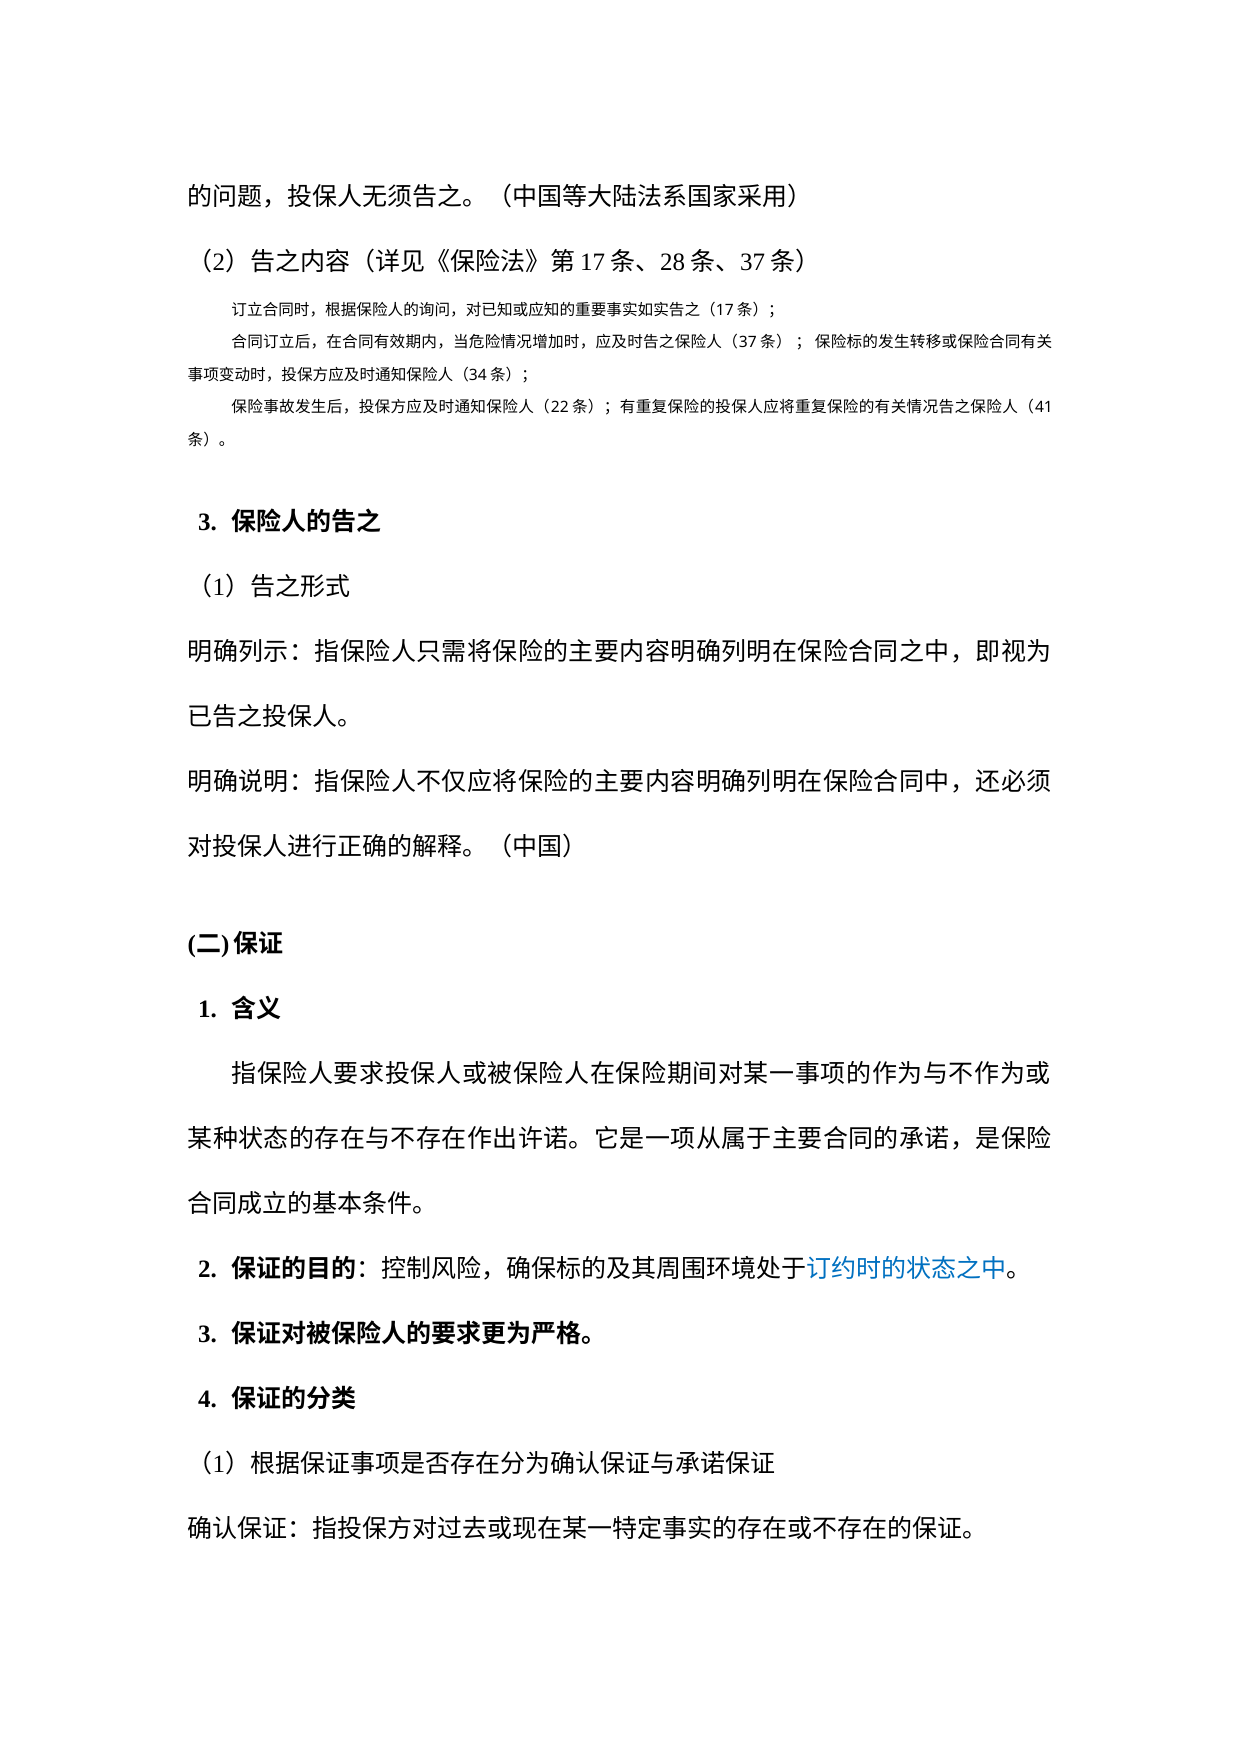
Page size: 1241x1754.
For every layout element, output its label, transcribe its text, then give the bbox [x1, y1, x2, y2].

subtitle 保险人的告之 [187, 487, 1053, 552]
subtitle 保证 [187, 909, 1053, 974]
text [187, 162, 1053, 227]
subtitle 保证的目的：控制风险，确保标的及其周围环境处于订约时的状态之中。 [187, 1234, 1053, 1299]
text 合同订立后，在合同有效期内，当危险情况增加时，应及时告之保险人（37条） ； 保险标的发生转移或保险合同有关事项变动时，投保方应及时通知保险人（34条）； [187, 324, 1053, 389]
subtitle 保证对被保险人的要求更为严格。 [187, 1299, 1053, 1364]
text 指保险人要求投保人或被保险人在保险期间对某一事项的作为与不作为或某种状态的存在与不存在作出许诺。它是一项从属于主要合同的承诺，是保险合同成立的基本条件。 [187, 1039, 1053, 1234]
subtitle 含义 [187, 974, 1053, 1039]
text （1）告之形式 [187, 552, 1053, 617]
subtitle 保证的分类 [187, 1364, 1053, 1429]
text 确认保证：指投保方对过去或现在某一特定事实的存在或不存在的保证。 [187, 1494, 1053, 1559]
text 订立合同时，根据保险人的询问，对已知或应知的重要事实如实告之（17条）； [187, 292, 1053, 324]
text （1）根据保证事项是否存在分为确认保证与承诺保证 [187, 1429, 1053, 1494]
text （2）告之内容（详见《保险法》第17条、28条、37条） [187, 227, 1053, 292]
text 明确列示：指保险人只需将保险的主要内容明确列明在保险合同之中，即视为已告之投保人。 [187, 617, 1053, 747]
text 明确说明：指保险人不仅应将保险的主要内容明确列明在保险合同中，还必须对投保人进行正确的解释。（中国） [187, 747, 1053, 877]
text 保险事故发生后，投保方应及时通知保险人（22条）；有重复保险的投保人应将重复保险的有关情况告之保险人（41条）。 [187, 389, 1053, 454]
